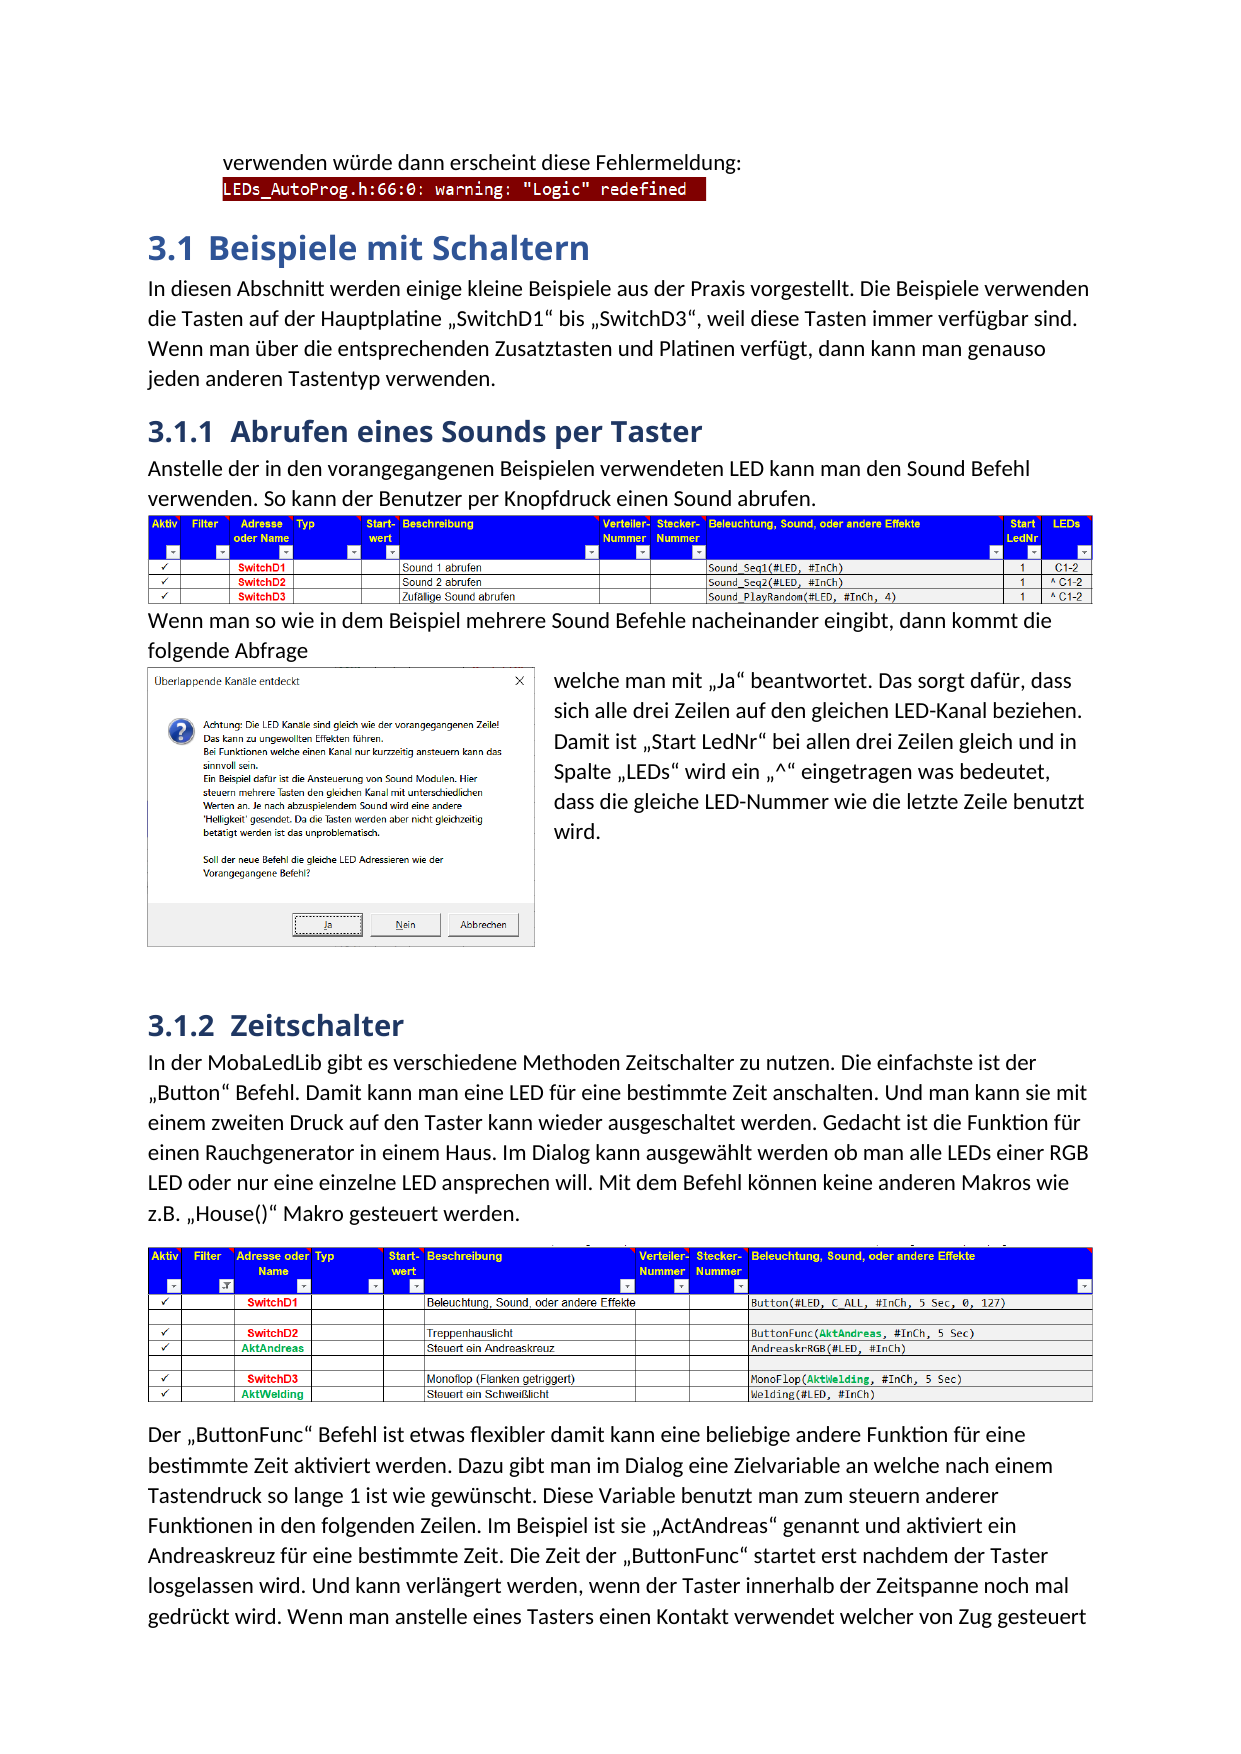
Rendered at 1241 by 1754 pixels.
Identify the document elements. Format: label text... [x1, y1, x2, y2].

picture [147, 1245, 1093, 1402]
subtitle Beispiele mit Schaltern [148, 225, 1093, 270]
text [148, 1421, 1093, 1630]
text Anstelle der in den vorangegangenen Beispielen verwendeten LED kann man den Sound Befehl verwenden. So kann der Benutzer per Knopfdruck einen Sound abrufen. Wenn man so wie in dem Beispiel mehrere Sound Befehle nacheinander eingibt, dann kommt die folgende Abfrage welche man mit „Ja“ beantwortet. Das sorgt dafür, dass sich alle drei Zeilen auf den gleichen LED-Kanal beziehen. Damit ist „Start LedNr“ bei allen drei Zeilen gleich und in Spalte „LEDs“ wird ein „^“ eingetragen was bedeutet, dass die gleiche LED-Nummer wie die letzte Zeile benutzt wird. [148, 454, 1093, 514]
text In der MobaLedLib gibt es verschiedene Methoden Zeitschalter zu nutzen. Die einfachste ist der „Button“ Befehl. Damit kann man eine LED für eine bestimmte Zeit anschalten. Und man kann sie mit einem zweiten Druck auf den Taster kann wieder ausgeschaltet werden. Gedacht ist die Funktion für einen Rauchgenerator in einem Haus. Im Dialog kann ausgewählt werden ob man alle LEDs einer RGB LED oder nur eine einzelne LED ansprechen will. Mit dem Befehl können keine anderen Makros wie z.B. „House()“ Makro gesteuert werden. [148, 1048, 1093, 1227]
picture [222, 177, 707, 201]
picture [147, 667, 535, 947]
subtitle Zeitschalter [148, 1005, 1093, 1044]
subtitle Abrufen eines Sounds per Taster [148, 411, 1093, 451]
text In diesen Abschnitt werden einige kleine Beispiele aus der Praxis vorgestellt. Die Beispiele verwenden die Tasten auf der Hauptplatine „SwitchD1“ bis „SwitchD3“, weil diese Tasten immer verfügbar sind. Wenn man über die entsprechenden Zusatztasten und Platinen verfügt, dann kann man genauso jeden anderen Tastentyp verwenden. [148, 274, 1093, 392]
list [185, 148, 1093, 206]
text Anstelle der in den vorangegangenen Beispielen verwendeten LED kann man den Sound Befehl verwenden. So kann der Benutzer per Knopfdruck einen Sound abrufen. Wenn man so wie in dem Beispiel mehrere Sound Befehle nacheinander eingibt, dann kommt die folgende Abfrage welche man mit „Ja“ beantwortet. Das sorgt dafür, dass sich alle drei Zeilen auf den gleichen LED-Kanal beziehen. Damit ist „Start LedNr“ bei allen drei Zeilen gleich und in Spalte „LEDs“ wird ein „^“ eingetragen was bedeutet, dass die gleiche LED-Nummer wie die letzte Zeile benutzt wird. [148, 604, 1093, 845]
picture [147, 514, 1093, 604]
